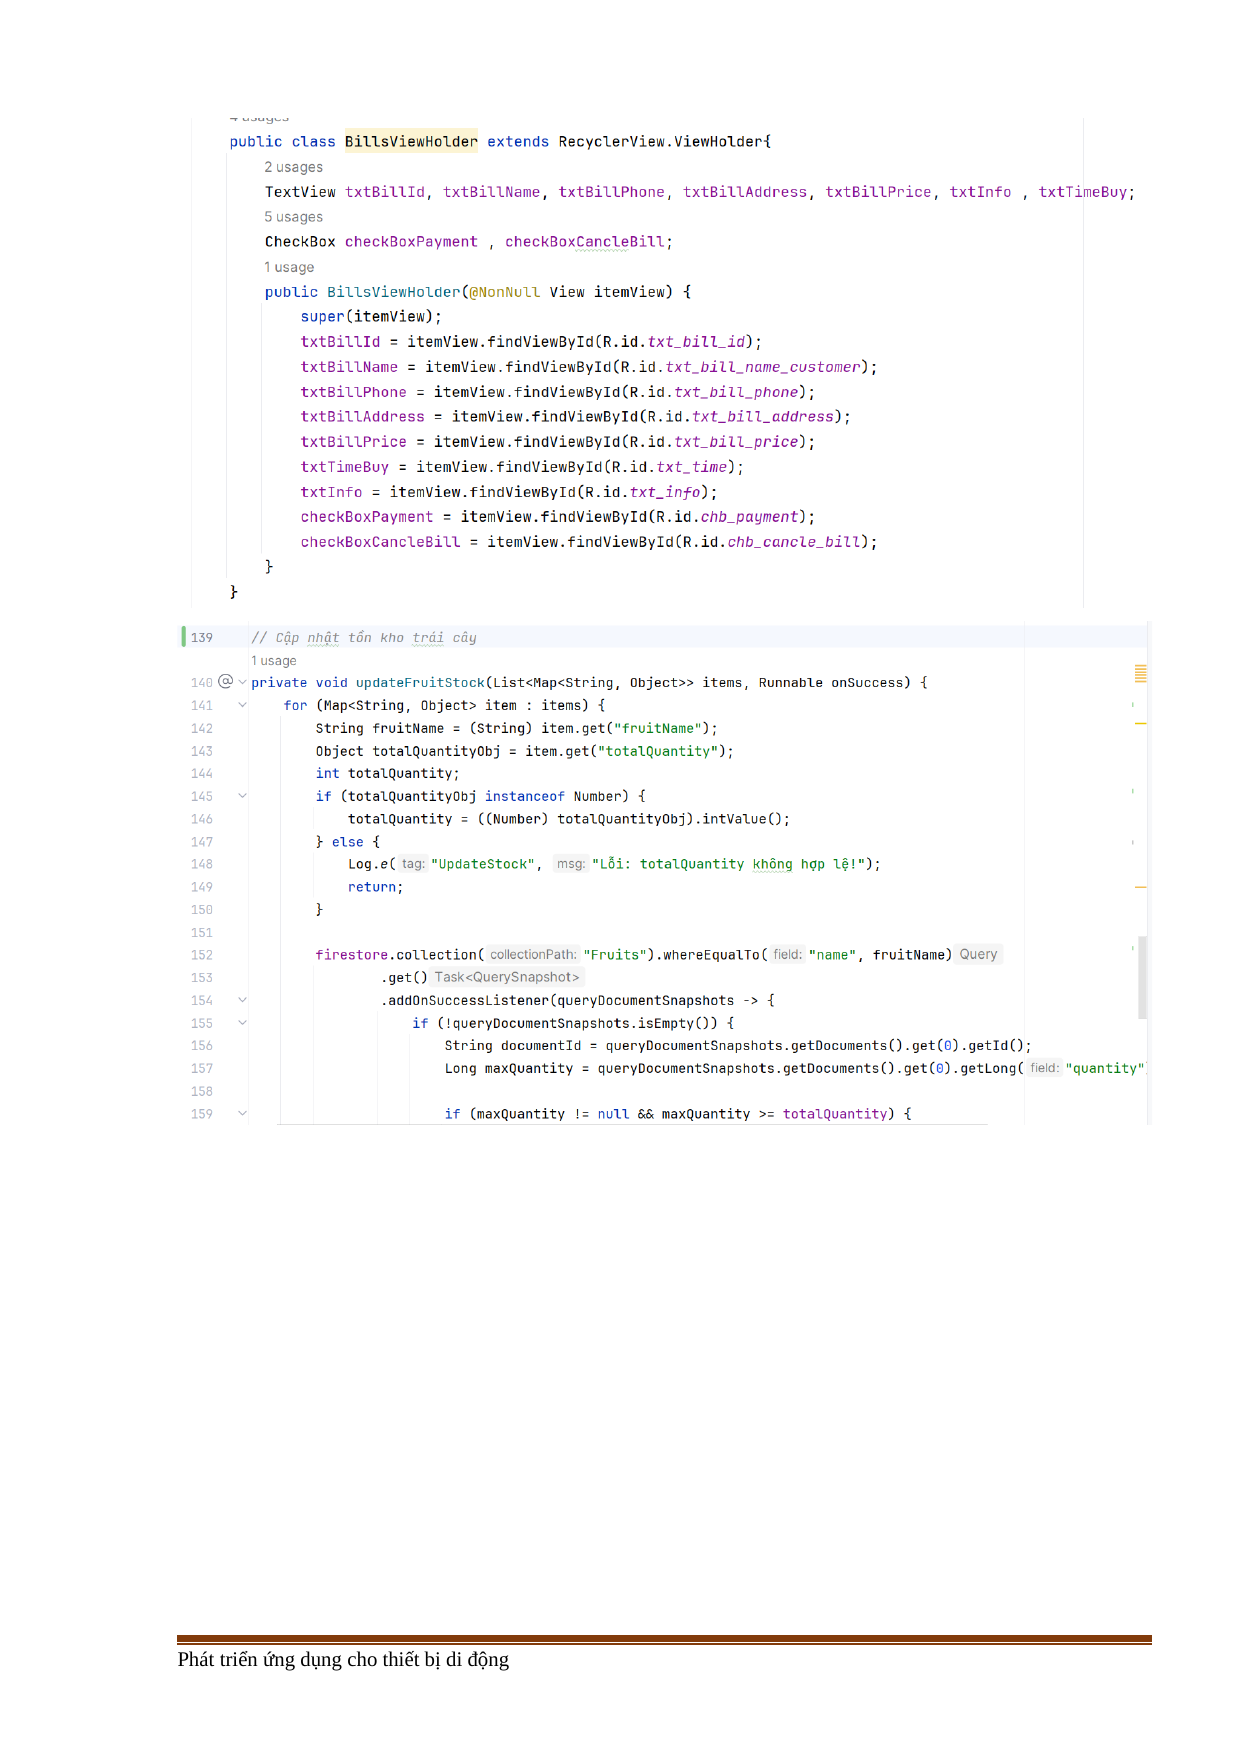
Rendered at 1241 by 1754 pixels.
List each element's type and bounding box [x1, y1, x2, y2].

picture [177, 118, 1153, 608]
picture [177, 621, 1153, 1125]
